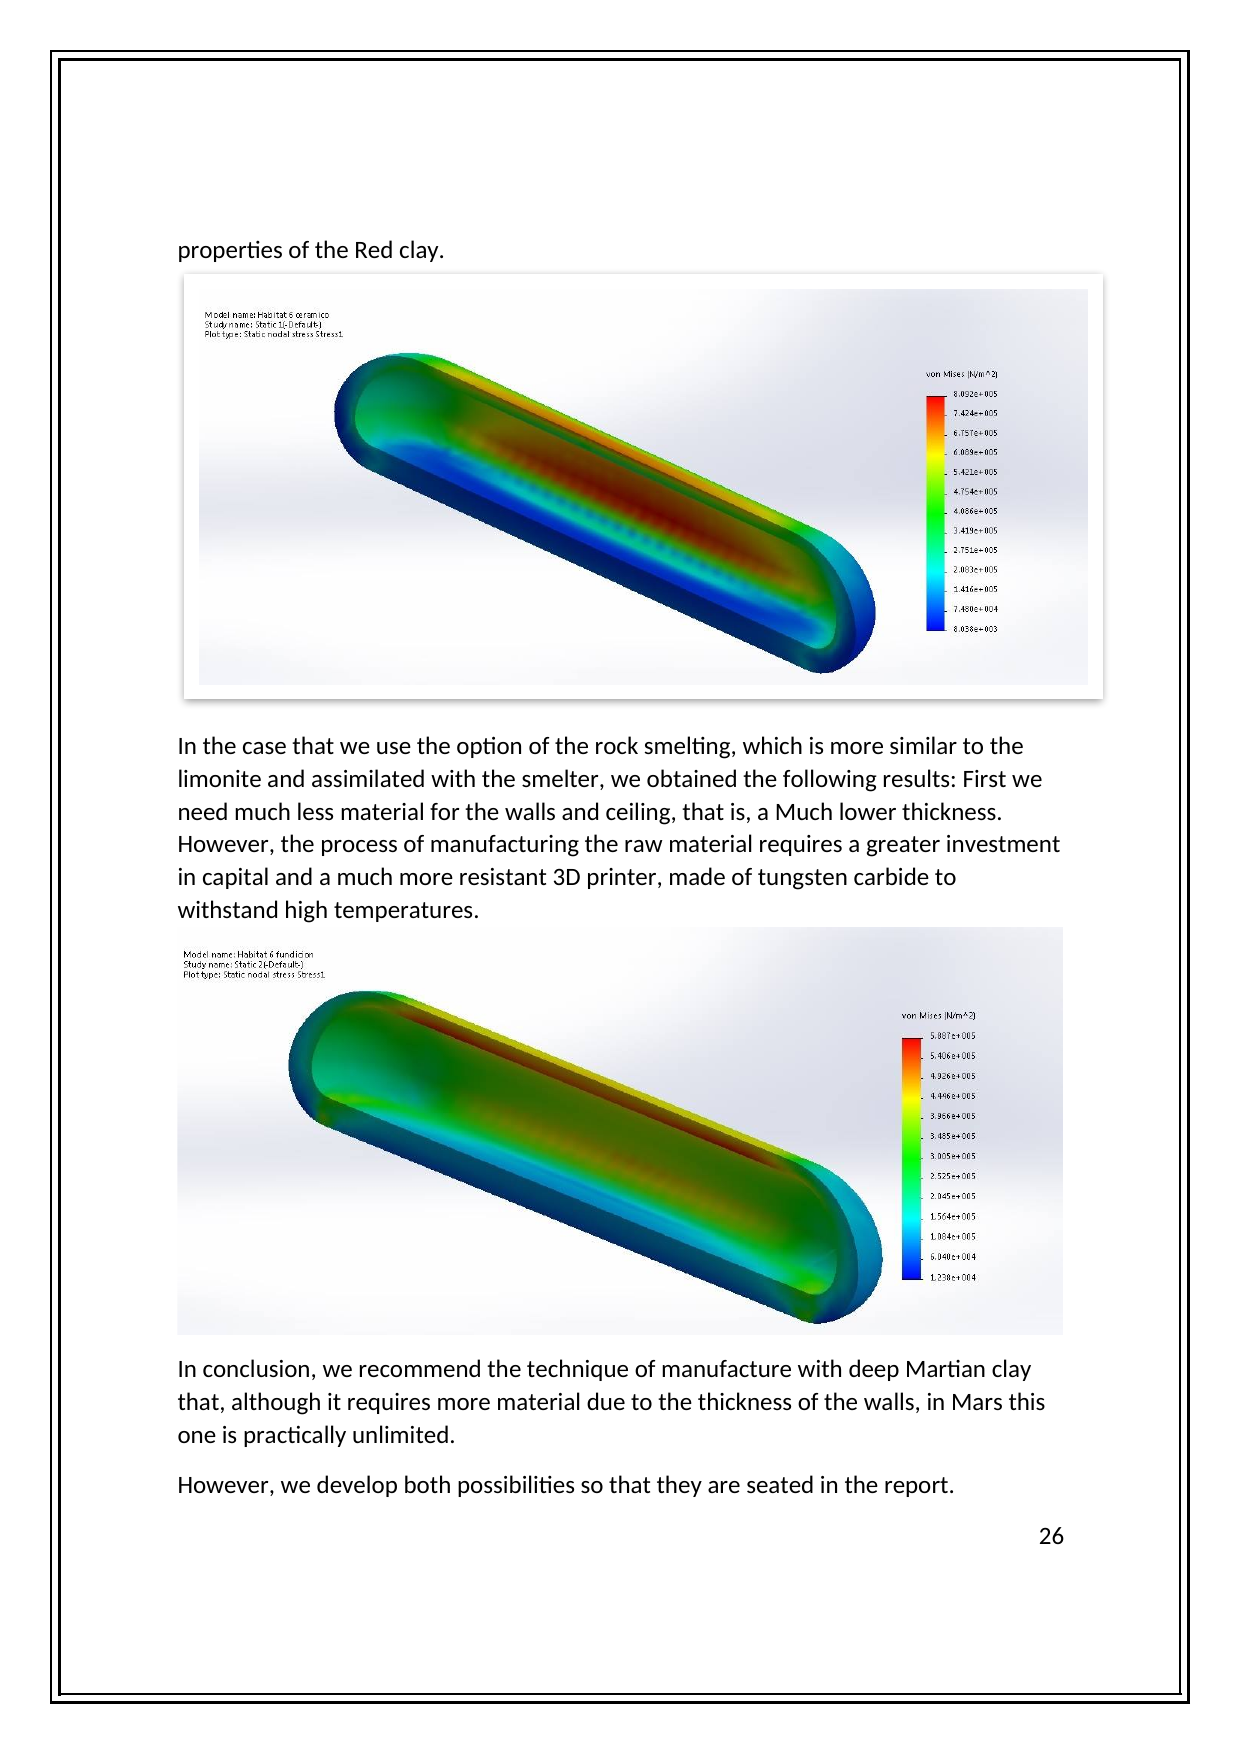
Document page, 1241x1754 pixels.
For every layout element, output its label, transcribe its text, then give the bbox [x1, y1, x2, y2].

text In conclusion, we recommend the technique of manufacture with deep Martian clay that, although it requires more material due to the thickness of the walls, in Mars this one is practically unlimited. [177, 1353, 1063, 1450]
picture [177, 927, 1063, 1335]
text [177, 234, 1063, 711]
text However, we develop both possibilities so that they are seated in the report. [177, 1469, 1063, 1499]
text In the case that we use the option of the rock smelting, which is more similar to the limonite and assimilated with the smelter, we obtained the following results: First we need much less material for the walls and ceiling, that is, a Much lower thickness. However, the process of manufacturing the raw material requires a greater investment in capital and a much more resistant 3D printer, made of tungsten carbide to withstand high temperatures. [177, 730, 1063, 927]
picture [199, 289, 1088, 685]
